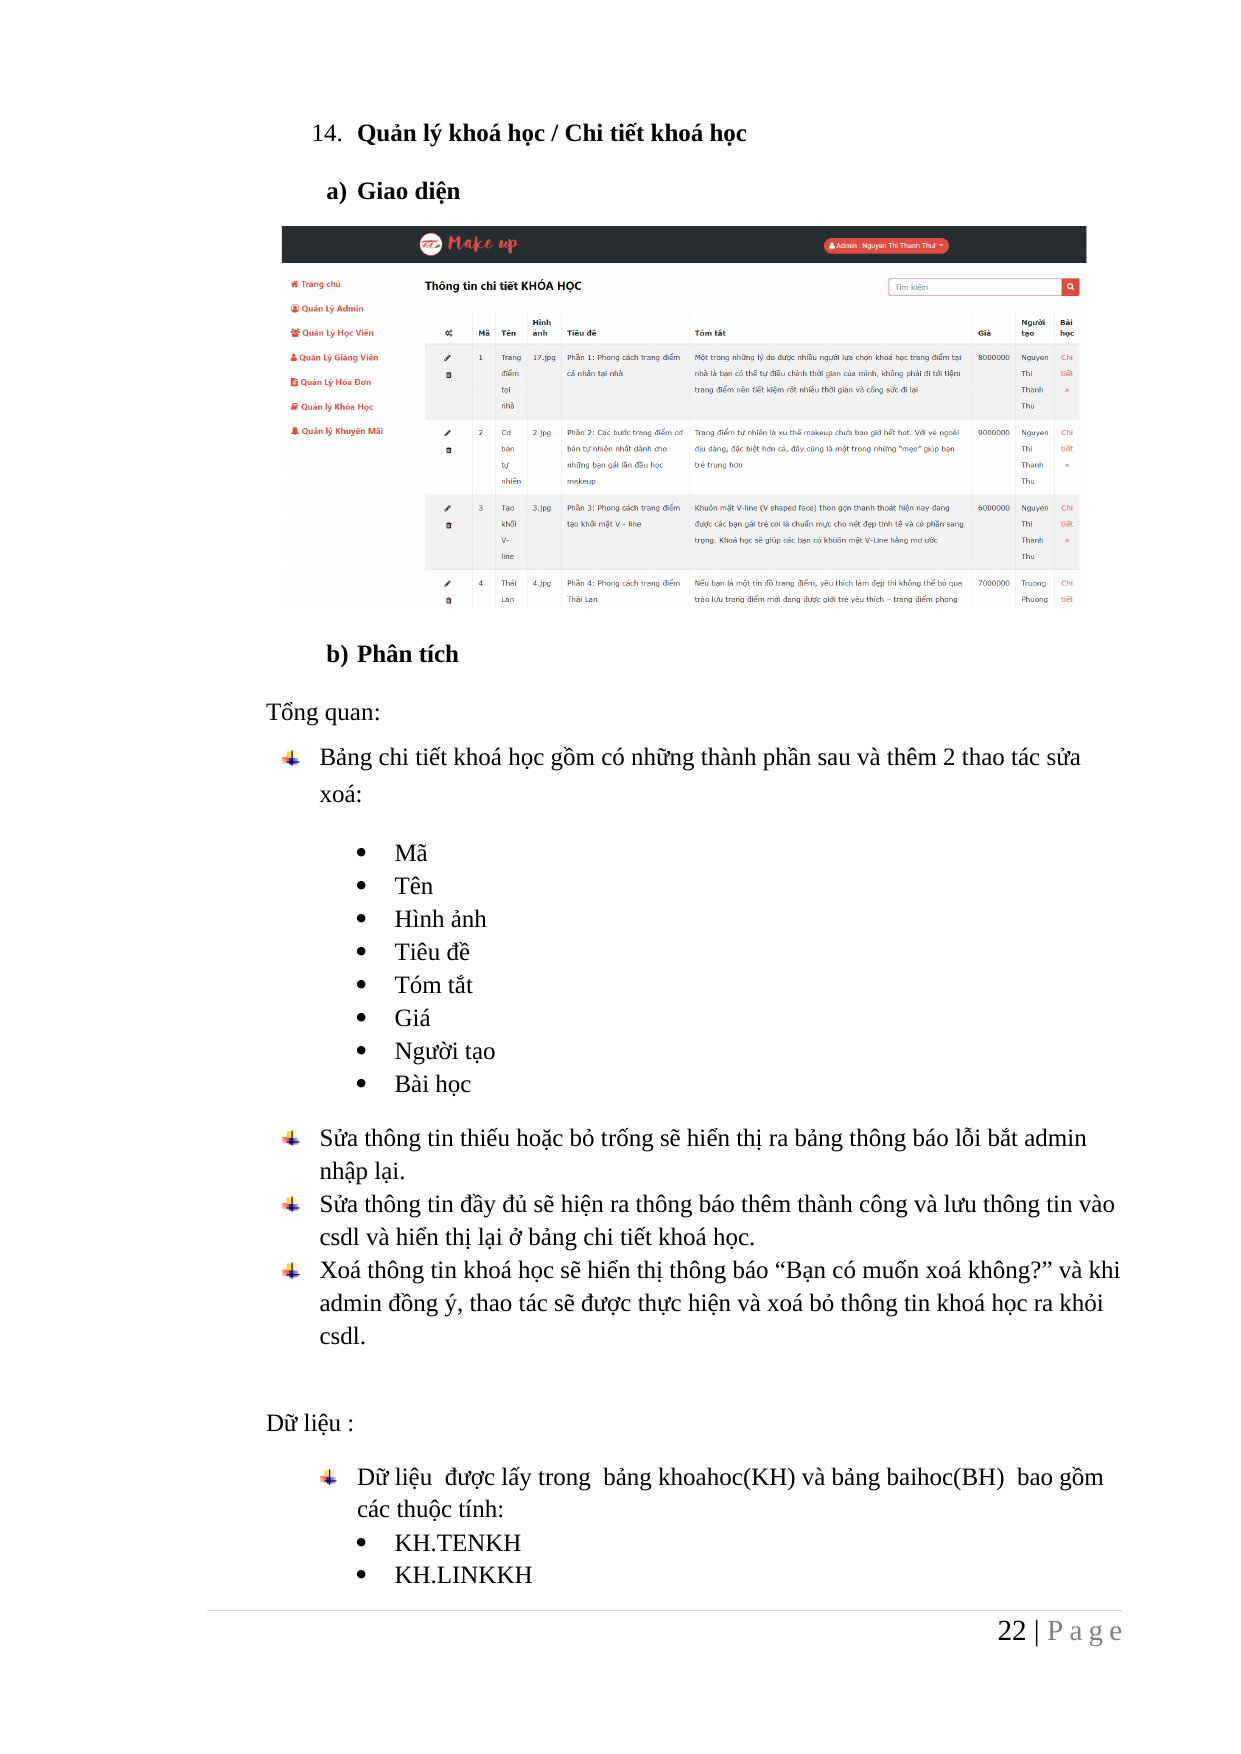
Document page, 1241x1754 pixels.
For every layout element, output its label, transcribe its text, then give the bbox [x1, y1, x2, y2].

picture [282, 1195, 300, 1212]
list Mã [357, 838, 1122, 866]
list Xoá thông tin khoá học sẽ hiển thị thông báo “Bạn có muốn xoá không?” và khi admin đồng ý, thao tác sẽ được thực hiện và xoá bỏ thông tin khoá học ra khỏi csdl. [282, 1255, 1122, 1349]
subtitle Giao diện [251, 176, 1122, 205]
list Bài học [357, 1069, 1122, 1098]
list Người tạo [357, 1036, 1122, 1064]
list Sửa thông tin đầy đủ sẽ hiện ra thông báo thêm thành công và lưu thông tin vào csdl và hiển thị lại ở bảng chi tiết khoá học. [282, 1189, 1122, 1251]
list Sửa thông tin thiếu hoặc bỏ trống sẽ hiển thị ra bảng thông báo lỗi bắt admin nhập lại. [282, 1123, 1122, 1184]
list Hình ảnh [357, 904, 1122, 932]
picture [282, 1261, 300, 1279]
subtitle Quản lý khoá học / Chi tiết khoá học [236, 118, 1122, 147]
picture [320, 1468, 337, 1485]
list Dữ liệu : [266, 1408, 1122, 1436]
list Tên [357, 871, 1122, 899]
list Dữ liệu được lấy trong bảng khoahoc(KH) và bảng baihoc(BH) bao gồm các thuộc tính: [319, 1462, 1122, 1523]
picture [282, 749, 300, 766]
list Tiêu đề [357, 937, 1122, 966]
picture [281, 226, 1087, 608]
list KH.TENKH [357, 1528, 1122, 1556]
list Bảng chi tiết khoá học gồm có những thành phần sau và thêm 2 thao tác sửa xoá: [282, 742, 1122, 808]
list Giá [357, 1003, 1122, 1032]
list Tóm tắt [357, 970, 1122, 998]
subtitle Phân tích [251, 639, 1122, 667]
list KH.LINKKH [357, 1561, 1122, 1589]
picture [282, 1129, 300, 1146]
list Tổng quan: [266, 697, 1122, 726]
